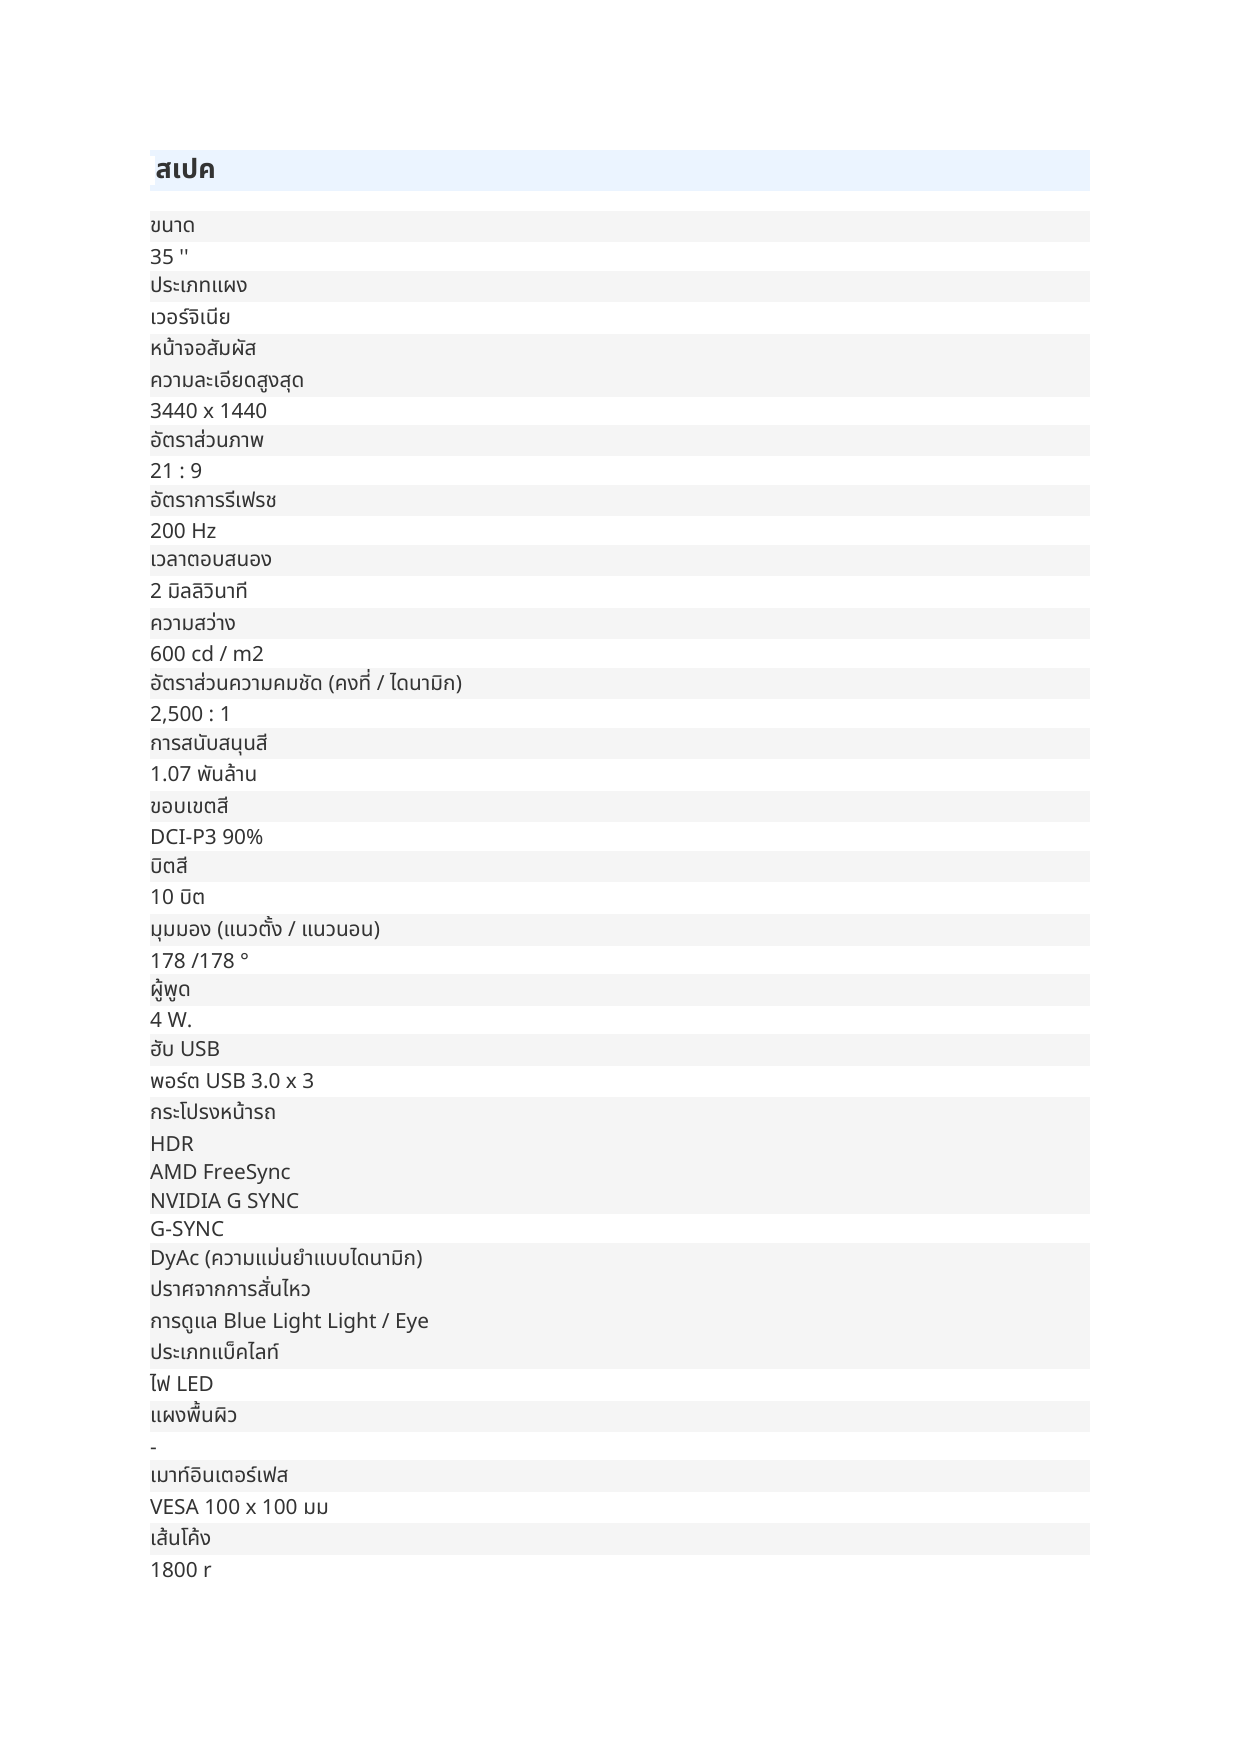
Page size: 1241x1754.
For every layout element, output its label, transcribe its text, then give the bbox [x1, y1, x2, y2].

text ปราศจากการสั่นไหว [150, 1274, 1090, 1306]
text DCI-P3 90% [150, 822, 1090, 851]
text 178 /178 ° [150, 946, 1090, 974]
text 10 บิต [150, 882, 1090, 914]
text G-SYNC [150, 1214, 1090, 1243]
text DyAc (ความแม่นยำแบบไดนามิก) [150, 1243, 1090, 1274]
text ประเภทแผง [150, 271, 1090, 302]
text 1800 r [150, 1555, 1090, 1583]
text การดูแล Blue Light Light / Eye [150, 1306, 1090, 1337]
text ประเภทแบ็คไลท์ [150, 1337, 1090, 1369]
text พอร์ต USB 3.0 x 3 [150, 1066, 1090, 1097]
text 3440 x 1440 [150, 397, 1090, 425]
text 21 : 9 [150, 456, 1090, 485]
text 2 มิลลิวินาที [150, 576, 1090, 608]
text อัตราส่วนความคมชัด (คงที่ / ไดนามิก) [150, 668, 1090, 699]
text เส้นโค้ง [150, 1523, 1090, 1555]
text บิตสี [150, 851, 1090, 882]
text ความสว่าง [150, 608, 1090, 639]
text เวลาตอบสนอง [150, 545, 1090, 576]
text เวอร์จิเนีย [150, 302, 1090, 334]
text NVIDIA G SYNC [150, 1186, 1090, 1214]
text 200 Hz [150, 516, 1090, 545]
text ขนาด [150, 211, 1090, 242]
text ขอบเขตสี [150, 791, 1090, 822]
text สเปค [150, 150, 1090, 191]
text ความละเอียดสูงสุด [150, 365, 1090, 397]
text หน้าจอสัมผัส [150, 334, 1090, 365]
text HDR [150, 1129, 1090, 1157]
text VESA 100 x 100 มม [150, 1492, 1090, 1523]
text 35 '' [150, 242, 1090, 271]
text 1.07 พันล้าน [150, 759, 1090, 791]
text อัตราส่วนภาพ [150, 425, 1090, 456]
text มุมมอง (แนวตั้ง / แนวนอน) [150, 914, 1090, 946]
text เมาท์อินเตอร์เฟส [150, 1460, 1090, 1492]
text การสนับสนุนสี [150, 728, 1090, 759]
text - [150, 1432, 1090, 1460]
text อัตราการรีเฟรช [150, 485, 1090, 516]
text AMD FreeSync [150, 1157, 1090, 1186]
text แผงพื้นผิว [150, 1401, 1090, 1432]
text 600 cd / m2 [150, 639, 1090, 668]
text ฮับ ​​USB [150, 1034, 1090, 1066]
text 2,500 : 1 [150, 699, 1090, 728]
text ผู้พูด [150, 974, 1090, 1006]
text ไฟ LED [150, 1369, 1090, 1401]
text กระโปรงหน้ารถ [150, 1097, 1090, 1129]
text 4 W. [150, 1006, 1090, 1034]
